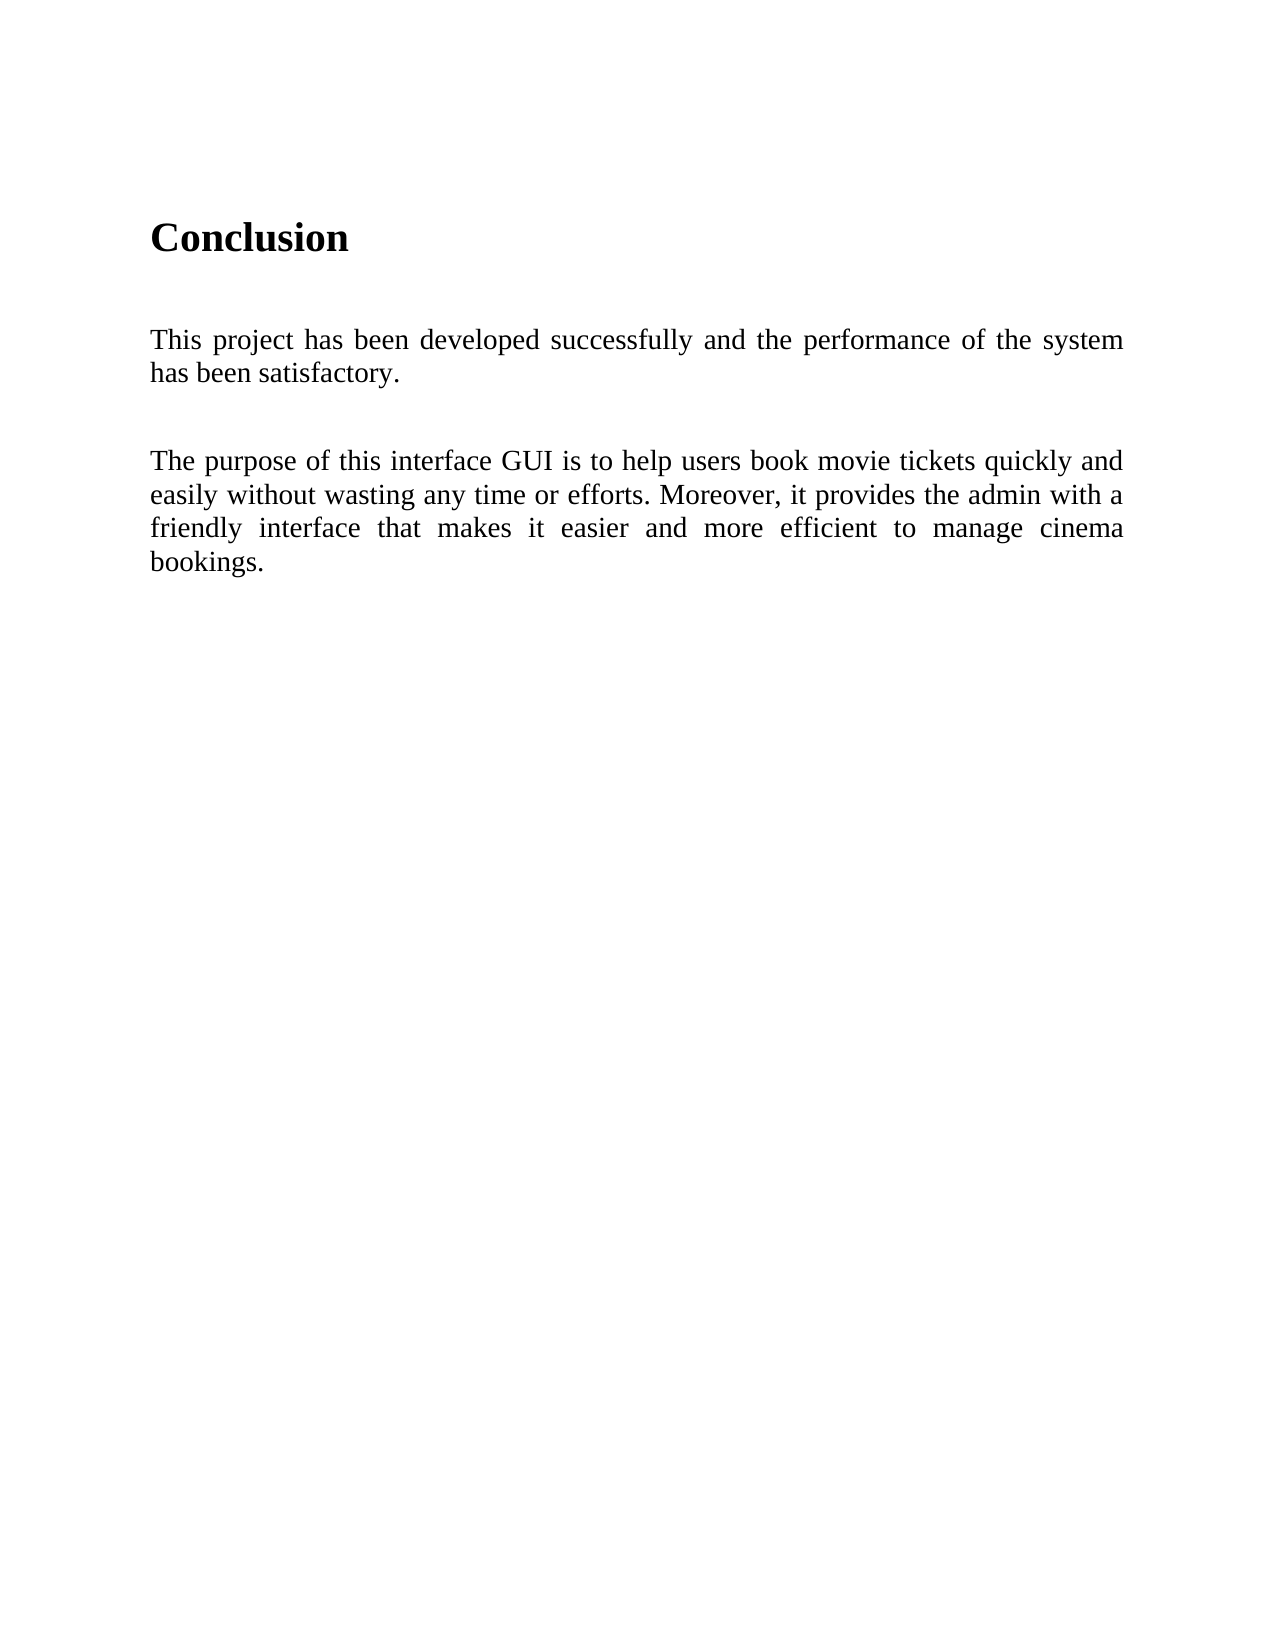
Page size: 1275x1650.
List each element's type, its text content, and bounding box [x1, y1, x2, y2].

text This project has been developed successfully and the performance of the system has been satisfactory. [150, 288, 1125, 389]
text Conclusion [150, 212, 1125, 260]
text The purpose of this interface GUI is to help users book movie tickets quickly and easily without wasting any time or efforts. Moreover, it provides the admin with a friendly interface that makes it easier and more efficient to manage cinema bookings. [150, 410, 1125, 577]
